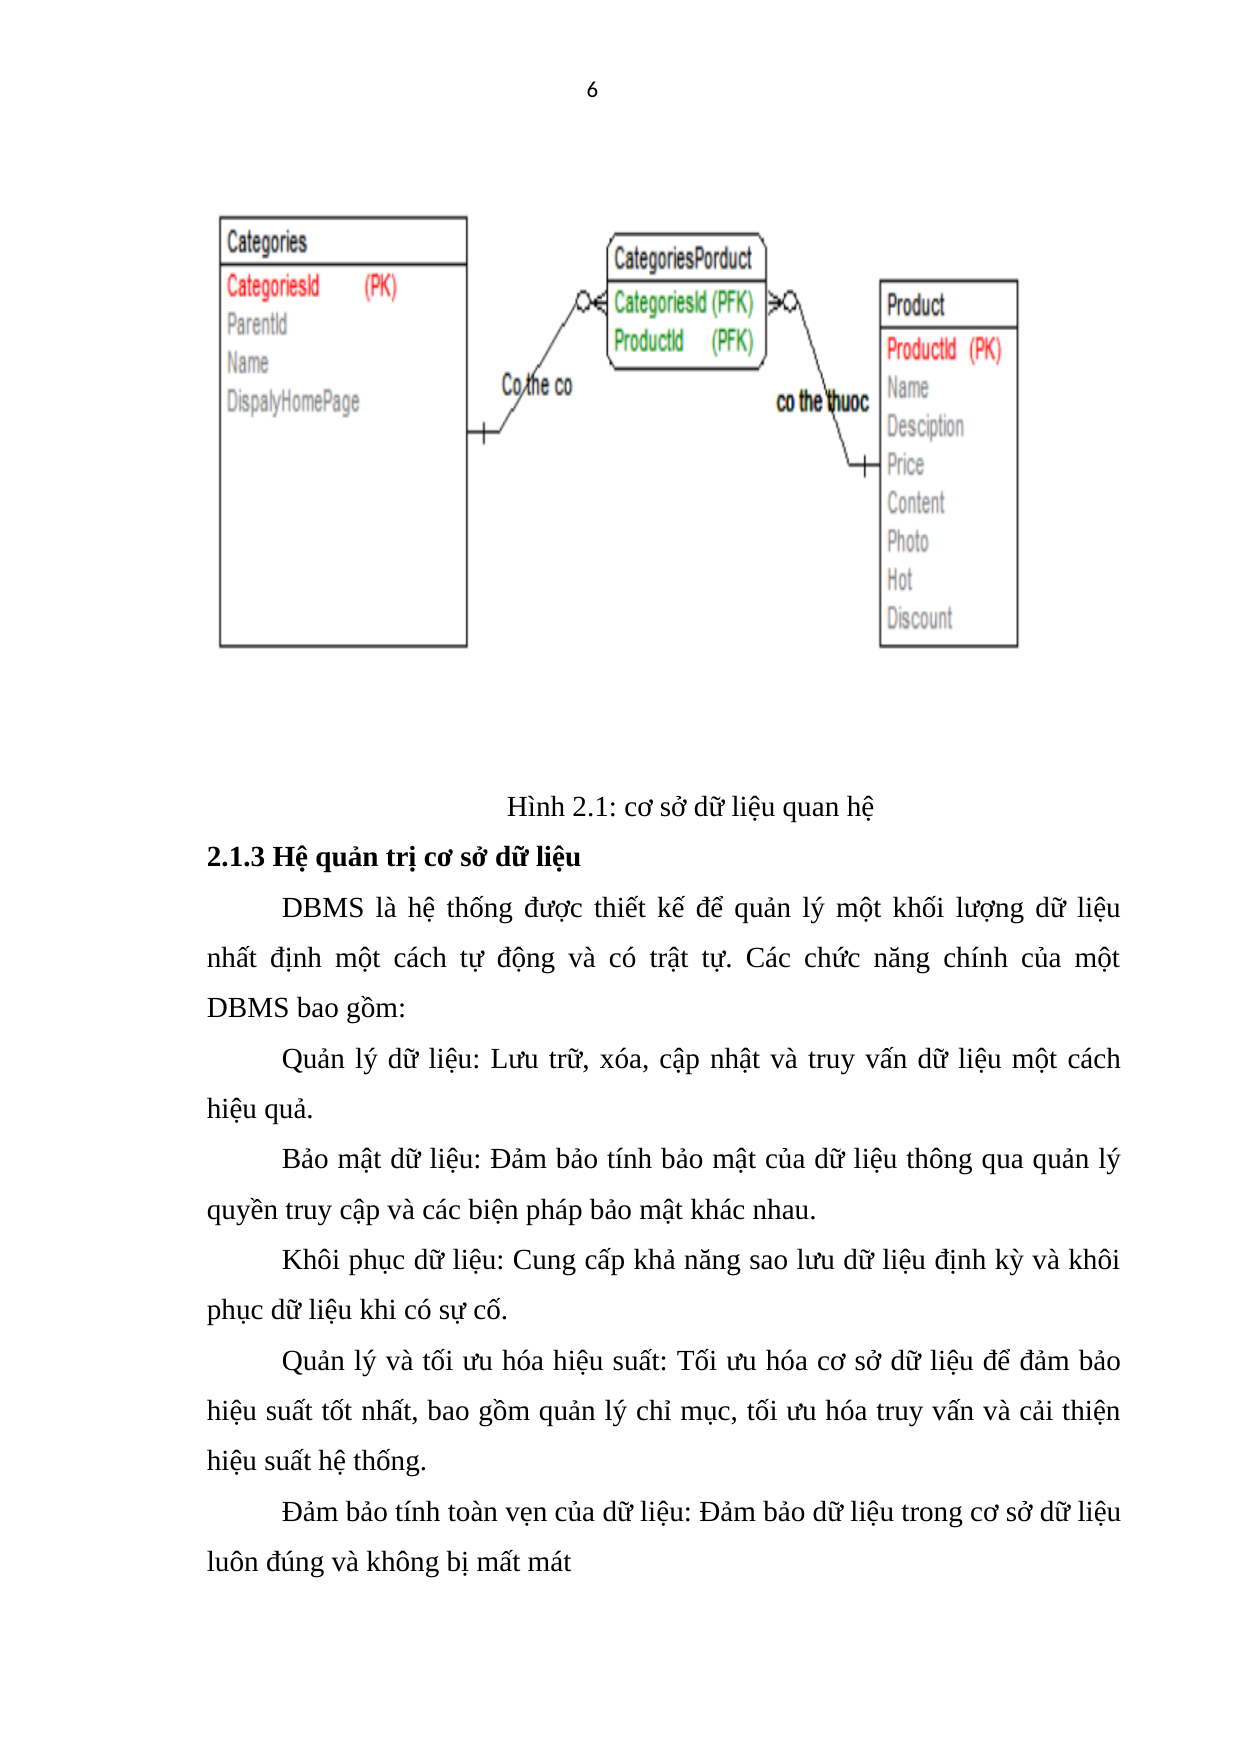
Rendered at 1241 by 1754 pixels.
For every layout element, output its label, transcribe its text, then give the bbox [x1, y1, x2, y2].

text Bảo mật dữ liệu: Đảm bảo tính bảo mật của dữ liệu thông qua quản lý quyền truy cập và các biện pháp bảo mật khác nhau. [207, 1141, 1122, 1225]
text DBMS là hệ thống được thiết kế để quản lý một khối lượng dữ liệu nhất định một cách tự động và có trật tự. Các chức năng chính của một DBMS bao gồm: [207, 890, 1122, 1024]
text Hình 2.1: cơ sở dữ liệu quan hệ [432, 789, 1122, 823]
picture [206, 147, 1043, 773]
text Quản lý dữ liệu: Lưu trữ, xóa, cập nhật và truy vấn dữ liệu một cách hiệu quả. [207, 1041, 1122, 1125]
text 2.1.3 Hệ quản trị cơ sở dữ liệu [207, 839, 1122, 873]
text Khôi phục dữ liệu: Cung cấp khả năng sao lưu dữ liệu định kỳ và khôi phục dữ liệu khi có sự cố. [207, 1242, 1122, 1326]
text Đảm bảo tính toàn vẹn của dữ liệu: Đảm bảo dữ liệu trong cơ sở dữ liệu luôn đúng và không bị mất mát [207, 1494, 1122, 1577]
text Quản lý và tối ưu hóa hiệu suất: Tối ưu hóa cơ sở dữ liệu để đảm bảo hiệu suất tốt nhất, bao gồm quản lý chỉ mục, tối ưu hóa truy vấn và cải thiện hiệu suất hệ thống. [207, 1343, 1122, 1477]
